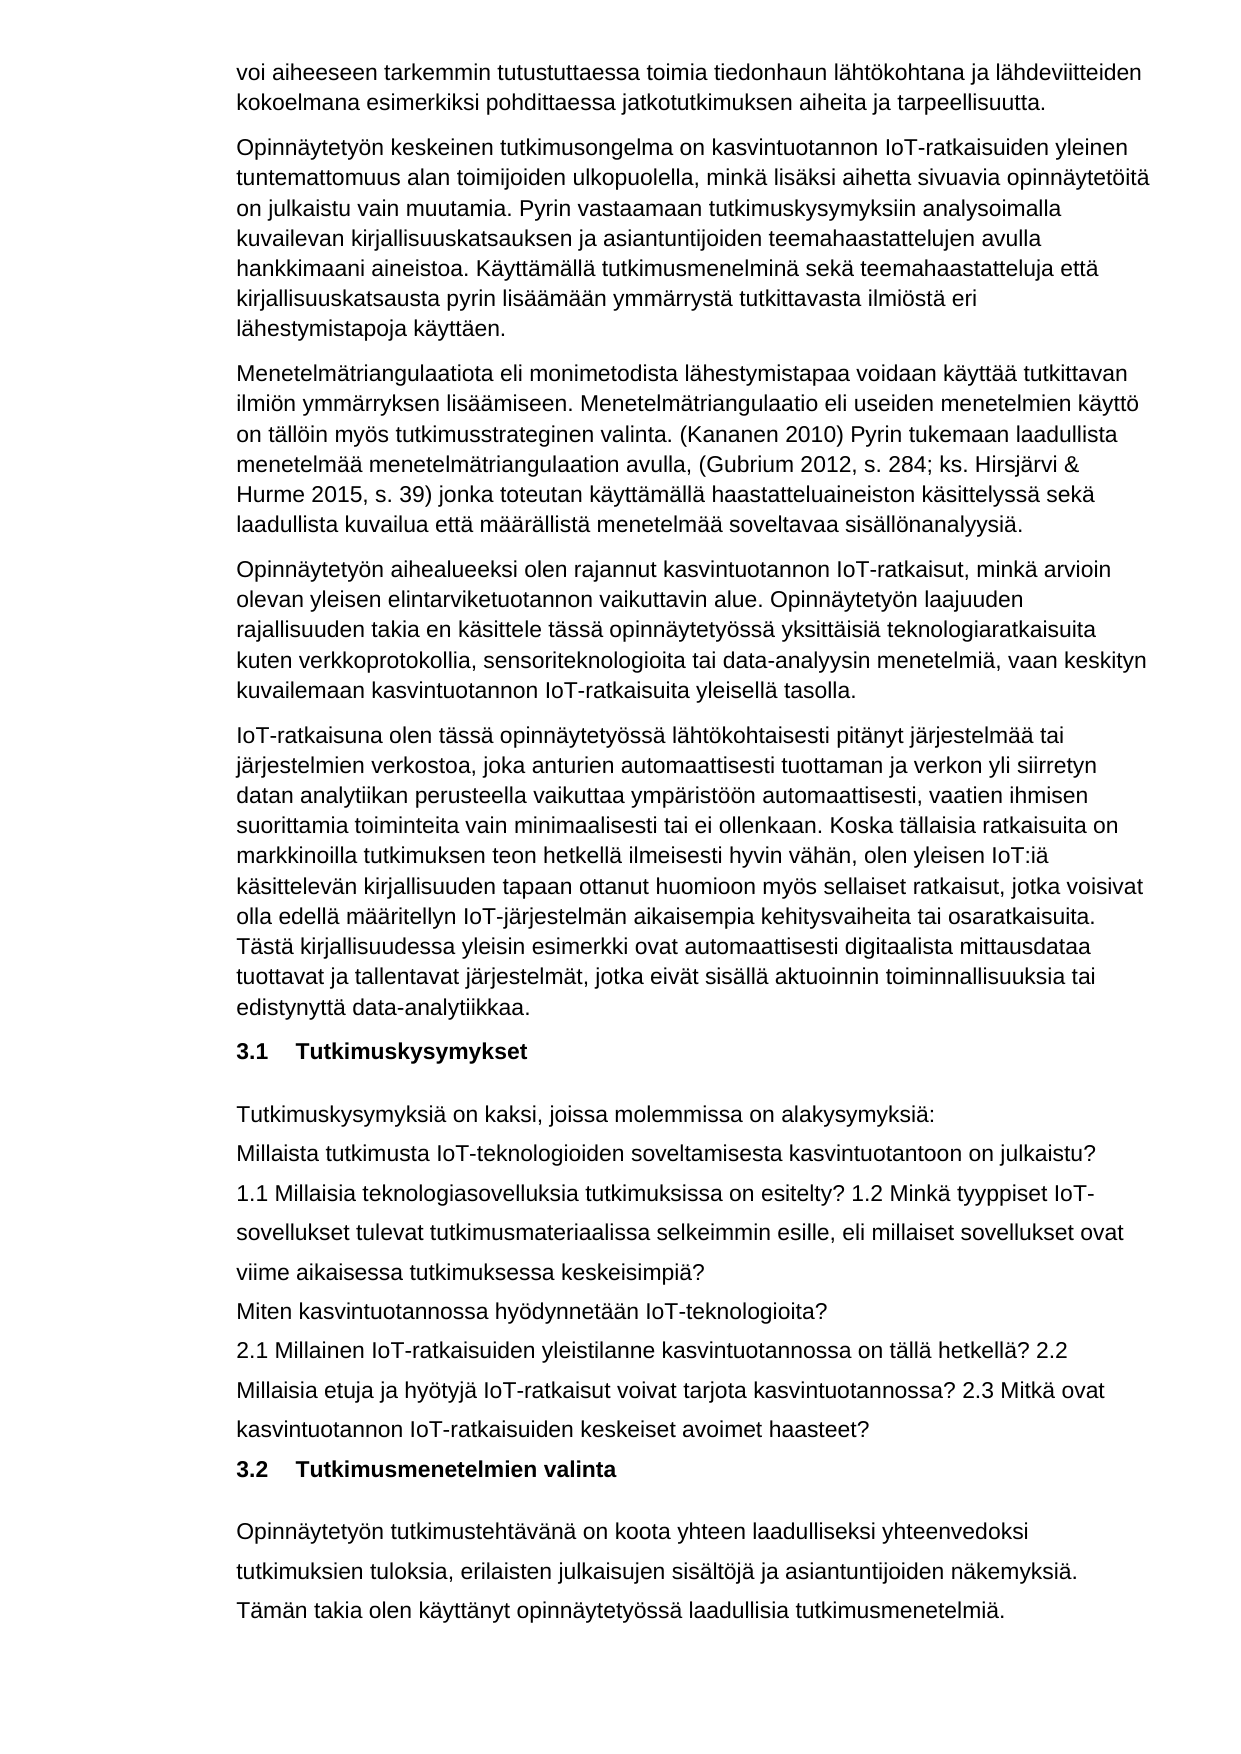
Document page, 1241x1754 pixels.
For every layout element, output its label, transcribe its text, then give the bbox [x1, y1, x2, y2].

text Opinnäytetyön keskeinen tutkimusongelma on kasvintuotannon IoT-ratkaisuiden yleinen tuntemattomuus alan toimijoiden ulkopuolella, minkä lisäksi aihetta sivuavia opinnäytetöitä on julkaistu vain muutamia. Pyrin vastaamaan tutkimuskysymyksiin analysoimalla kuvailevan kirjallisuuskatsauksen ja asiantuntijoiden teemahaastattelujen avulla hankkimaani aineistoa. Käyttämällä tutkimusmenelminä sekä teemahaastatteluja että kirjallisuuskatsausta pyrin lisäämään ymmärrystä tutkittavasta ilmiöstä eri lähestymistapoja käyttäen. [236, 134, 1152, 342]
subtitle Tutkimusmenetelmien valinta [236, 1456, 1152, 1482]
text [236, 59, 1152, 116]
text Opinnäytetyön aihealueeksi olen rajannut kasvintuotannon IoT-ratkaisut, minkä arvioin olevan yleisen elintarviketuotannon vaikuttavin alue. Opinnäytetyön laajuuden rajallisuuden takia en käsittele tässä opinnäytetyössä yksittäisiä teknologiaratkaisuita kuten verkkoprotokollia, sensoriteknologioita tai data-analyysin menetelmiä, vaan keskityn kuvailemaan kasvintuotannon IoT-ratkaisuita yleisellä tasolla. [236, 556, 1152, 703]
text Menetelmätriangulaatiota eli monimetodista lähestymistapaa voidaan käyttää tutkittavan ilmiön ymmärryksen lisäämiseen. Menetelmätriangulaatio eli useiden menetelmien käyttö on tällöin myös tutkimusstrateginen valinta. (Kananen 2010) Pyrin tukemaan laadullista menetelmää menetelmätriangulaation avulla, (Gubrium 2012, s. 284; ks. Hirsjärvi & Hurme 2015, s. 39) jonka toteutan käyttämällä haastatteluaineiston käsittelyssä sekä laadullista kuvailua että määrällistä menetelmää soveltavaa sisällönanalyysiä. [236, 360, 1152, 537]
subtitle Tutkimuskysymykset [236, 1038, 1152, 1064]
text IoT-ratkaisuna olen tässä opinnäytetyössä lähtökohtaisesti pitänyt järjestelmää tai järjestelmien verkostoa, joka anturien automaattisesti tuottaman ja verkon yli siirretyn datan analytiikan perusteella vaikuttaa ympäristöön automaattisesti, vaatien ihmisen suorittamia toiminteita vain minimaalisesti tai ei ollenkaan. Koska tällaisia ratkaisuita on markkinoilla tutkimuksen teon hetkellä ilmeisesti hyvin vähän, olen yleisen IoT:iä käsittelevän kirjallisuuden tapaan ottanut huomioon myös sellaiset ratkaisut, jotka voisivat olla edellä määritellyn IoT-järjestelmän aikaisempia kehitysvaiheita tai osaratkaisuita. Tästä kirjallisuudessa yleisin esimerkki ovat automaattisesti digitaalista mittausdataa tuottavat ja tallentavat järjestelmät, jotka eivät sisällä aktuoinnin toiminnallisuuksia tai edistynyttä data-analytiikkaa. [236, 722, 1152, 1020]
